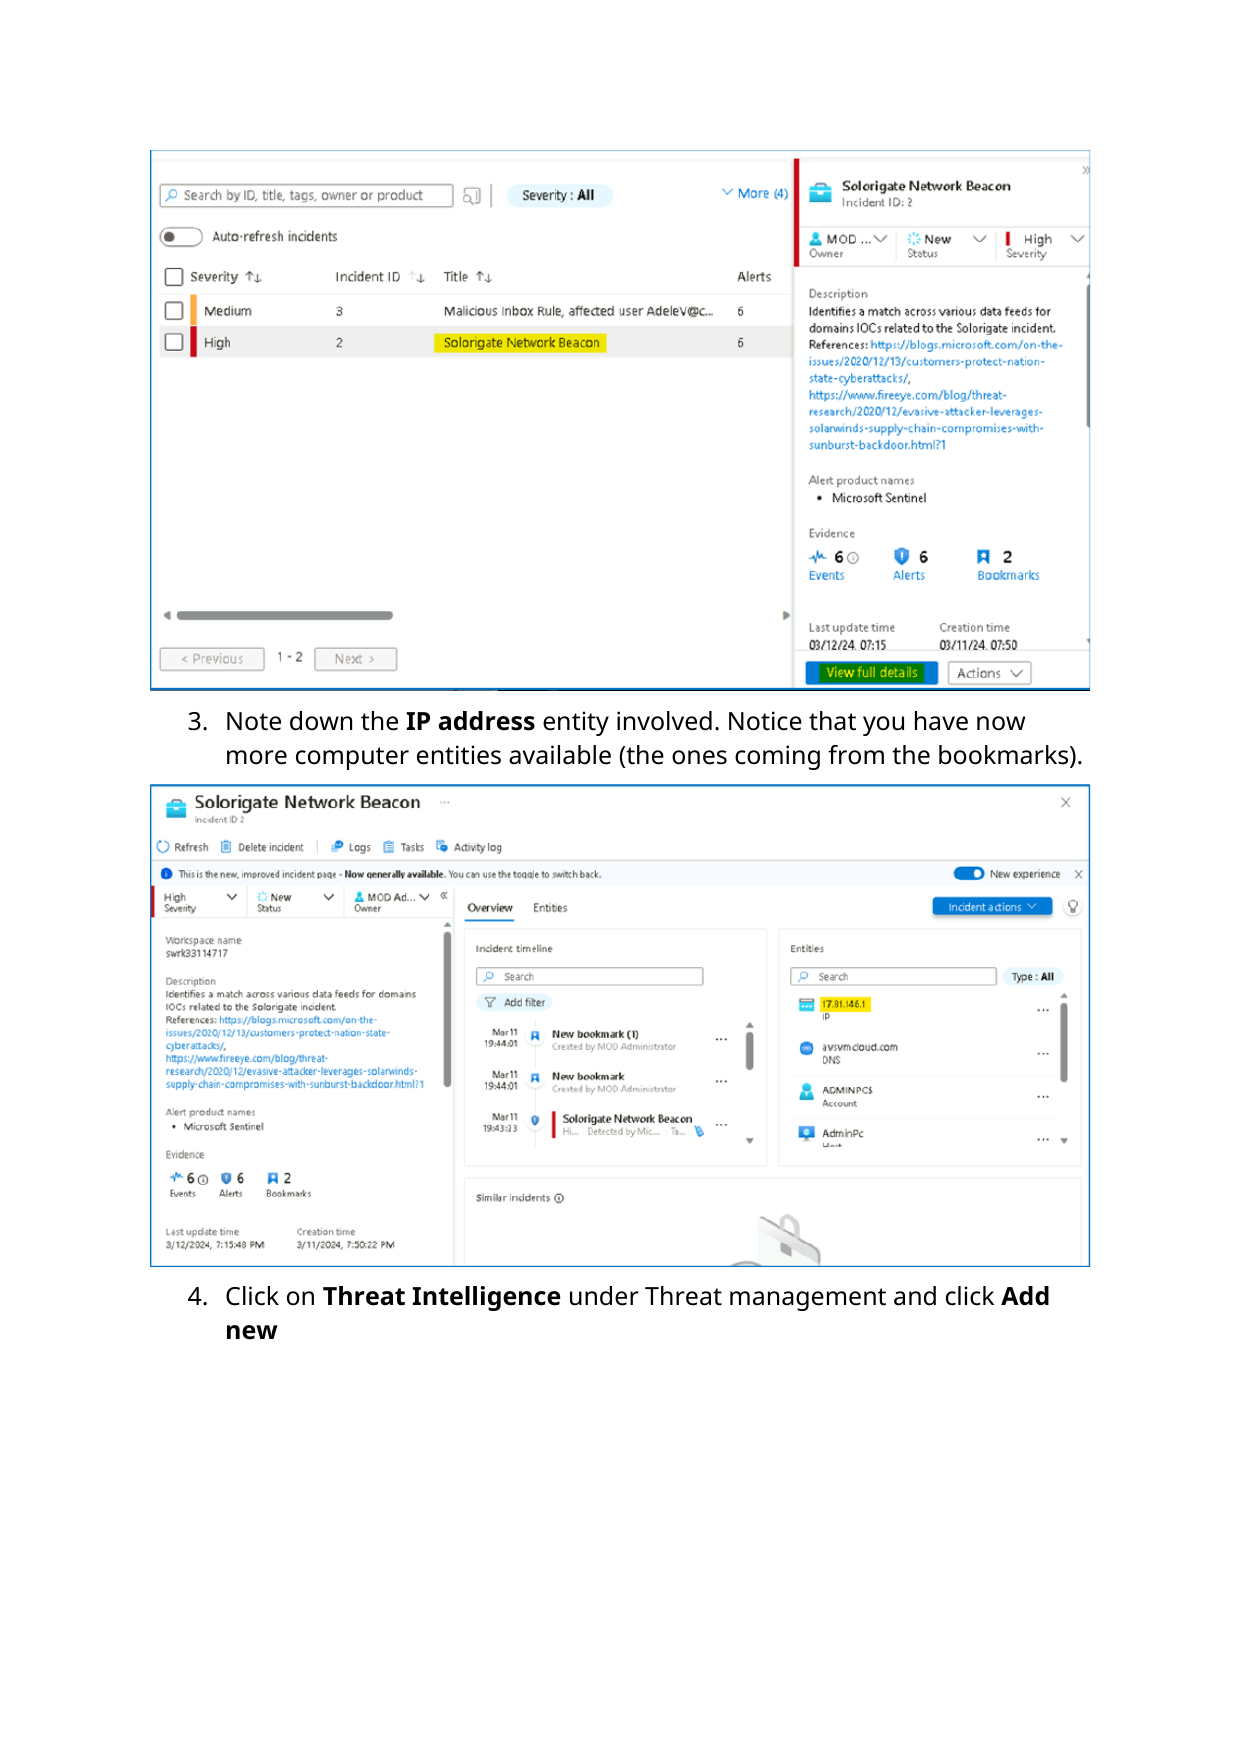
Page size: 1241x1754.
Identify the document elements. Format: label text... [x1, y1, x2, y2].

list Click on Threat Intelligence under Threat management and click Add new [187, 1279, 1090, 1347]
picture [150, 784, 1091, 1267]
list Note down the IP address entity involved. Notice that you have now more computer entities available (the ones coming from the bookmarks). [187, 703, 1090, 772]
picture [150, 150, 1091, 691]
